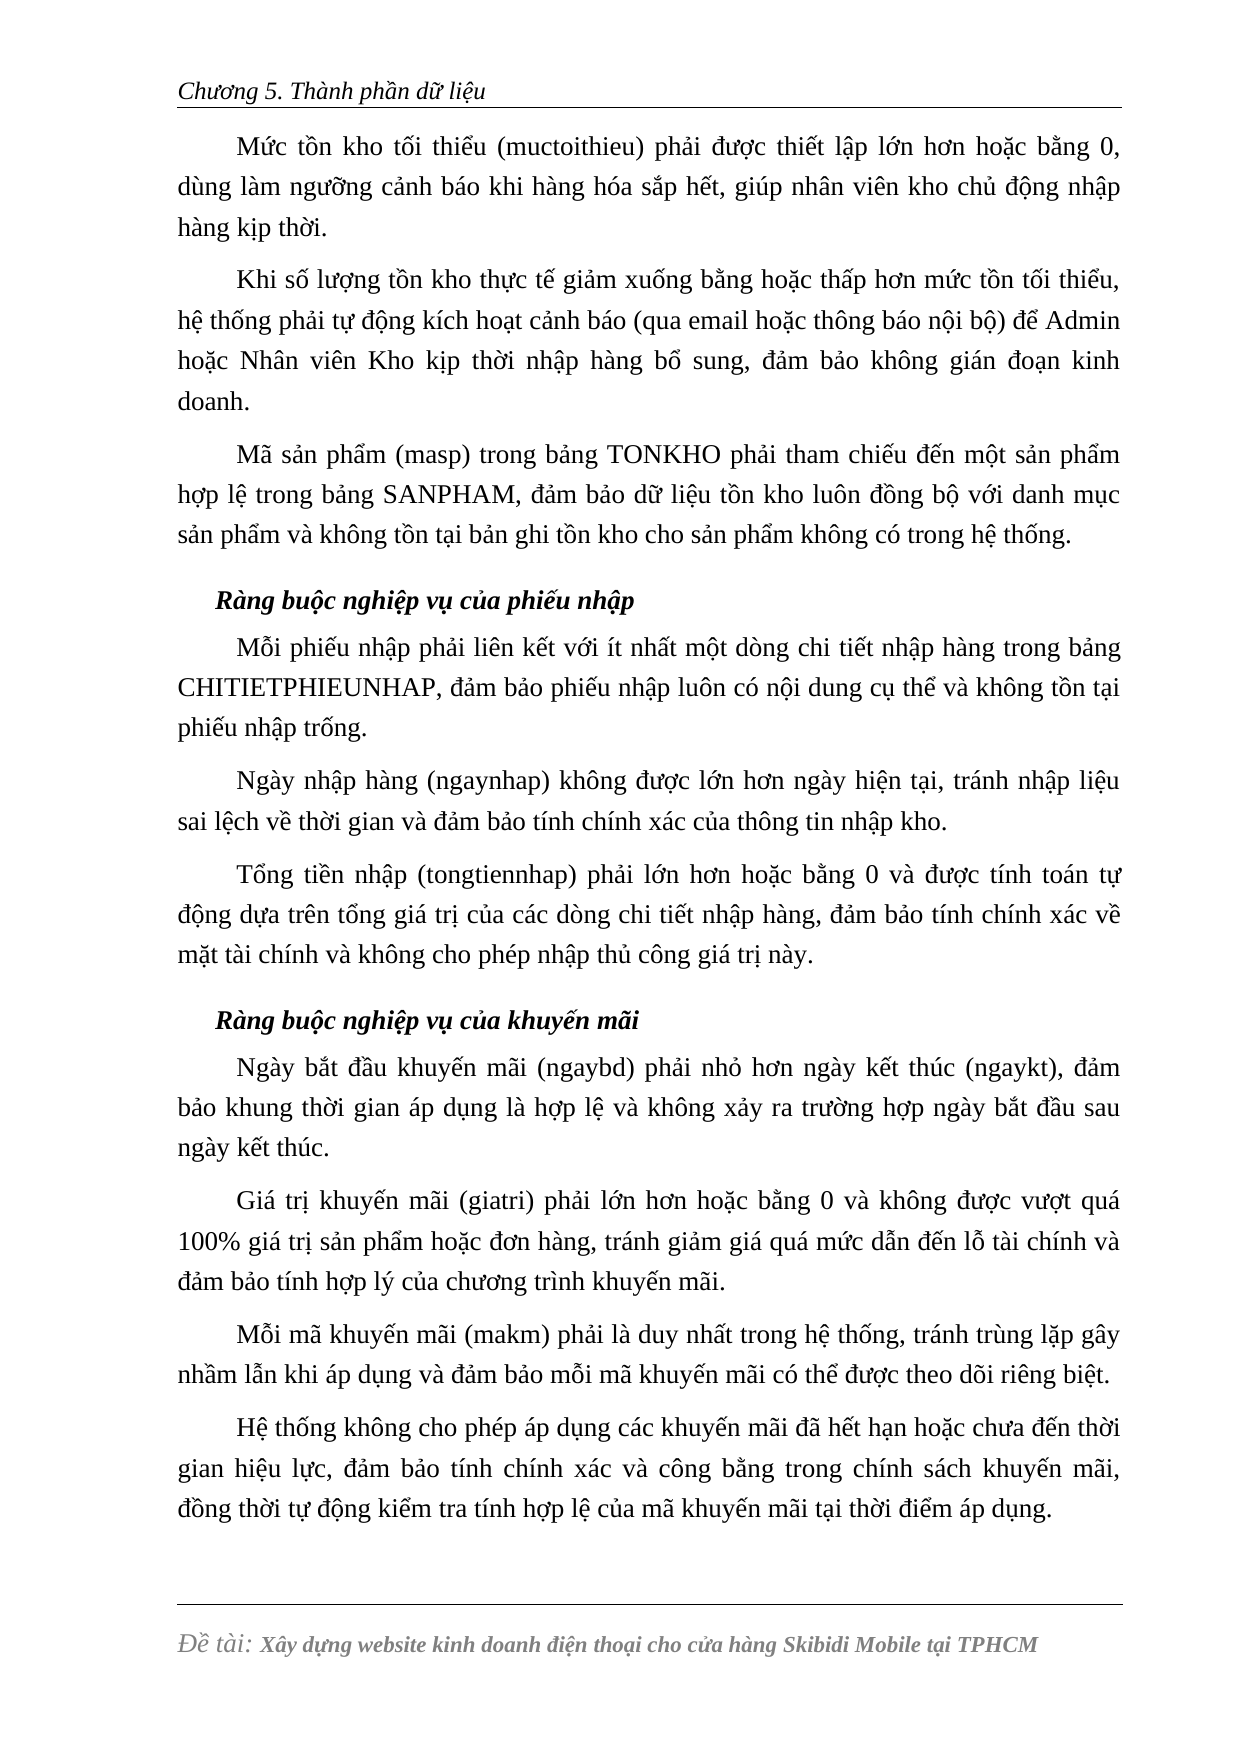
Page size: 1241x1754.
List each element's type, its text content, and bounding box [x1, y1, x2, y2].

text Mỗi mã khuyến mãi (makm) phải là duy nhất trong hệ thống, tránh trùng lặp gây nhầm lẫn khi áp dụng và đảm bảo mỗi mã khuyến mãi có thể được theo dõi riêng biệt. [177, 1318, 1122, 1390]
text Khi số lượng tồn kho thực tế giảm xuống bằng hoặc thấp hơn mức tồn tối thiểu, hệ thống phải tự động kích hoạt cảnh báo (qua email hoặc thông báo nội bộ) để Admin hoặc Nhân viên Kho kịp thời nhập hàng bổ sung, đảm bảo không gián đoạn kinh doanh. [177, 264, 1122, 416]
text Mã sản phẩm (masp) trong bảng TONKHO phải tham chiếu đến một sản phẩm hợp lệ trong bảng SANPHAM, đảm bảo dữ liệu tồn kho luôn đồng bộ với danh mục sản phẩm và không tồn tại bản ghi tồn kho cho sản phẩm không có trong hệ thống. [177, 438, 1122, 550]
text Ngày nhập hàng (ngaynhap) không được lớn hơn ngày hiện tại, tránh nhập liệu sai lệch về thời gian và đảm bảo tính chính xác của thông tin nhập kho. [177, 764, 1122, 836]
text Mỗi phiếu nhập phải liên kết với ít nhất một dòng chi tiết nhập hàng trong bảng CHITIETPHIEUNHAP, đảm bảo phiếu nhập luôn có nội dung cụ thể và không tồn tại phiếu nhập trống. [177, 631, 1122, 743]
text Tổng tiền nhập (tongtiennhap) phải lớn hơn hoặc bằng 0 và được tính toán tự động dựa trên tổng giá trị của các dòng chi tiết nhập hàng, đảm bảo tính chính xác về mặt tài chính và không cho phép nhập thủ công giá trị này. [177, 858, 1122, 970]
text Mức tồn kho tối thiểu (muctoithieu) phải được thiết lập lớn hơn hoặc bằng 0, dùng làm ngưỡng cảnh báo khi hàng hóa sắp hết, giúp nhân viên kho chủ động nhập hàng kịp thời. [177, 130, 1122, 242]
text Hệ thống không cho phép áp dụng các khuyến mãi đã hết hạn hoặc chưa đến thời gian hiệu lực, đảm bảo tính chính xác và công bằng trong chính sách khuyến mãi, đồng thời tự động kiểm tra tính hợp lệ của mã khuyến mãi tại thời điểm áp dụng. [177, 1412, 1122, 1523]
text Giá trị khuyến mãi (giatri) phải lớn hơn hoặc bằng 0 và không được vượt quá 100% giá trị sản phẩm hoặc đơn hàng, tránh giảm giá quá mức dẫn đến lỗ tài chính và đảm bảo tính hợp lý của chương trình khuyến mãi. [177, 1184, 1122, 1296]
subtitle Ràng buộc nghiệp vụ của khuyến mãi [177, 1004, 1122, 1035]
subtitle Ràng buộc nghiệp vụ của phiếu nhập [177, 584, 1122, 615]
text Ngày bắt đầu khuyến mãi (ngaybd) phải nhỏ hơn ngày kết thúc (ngaykt), đảm bảo khung thời gian áp dụng là hợp lệ và không xảy ra trường hợp ngày bắt đầu sau ngày kết thúc. [177, 1051, 1122, 1163]
